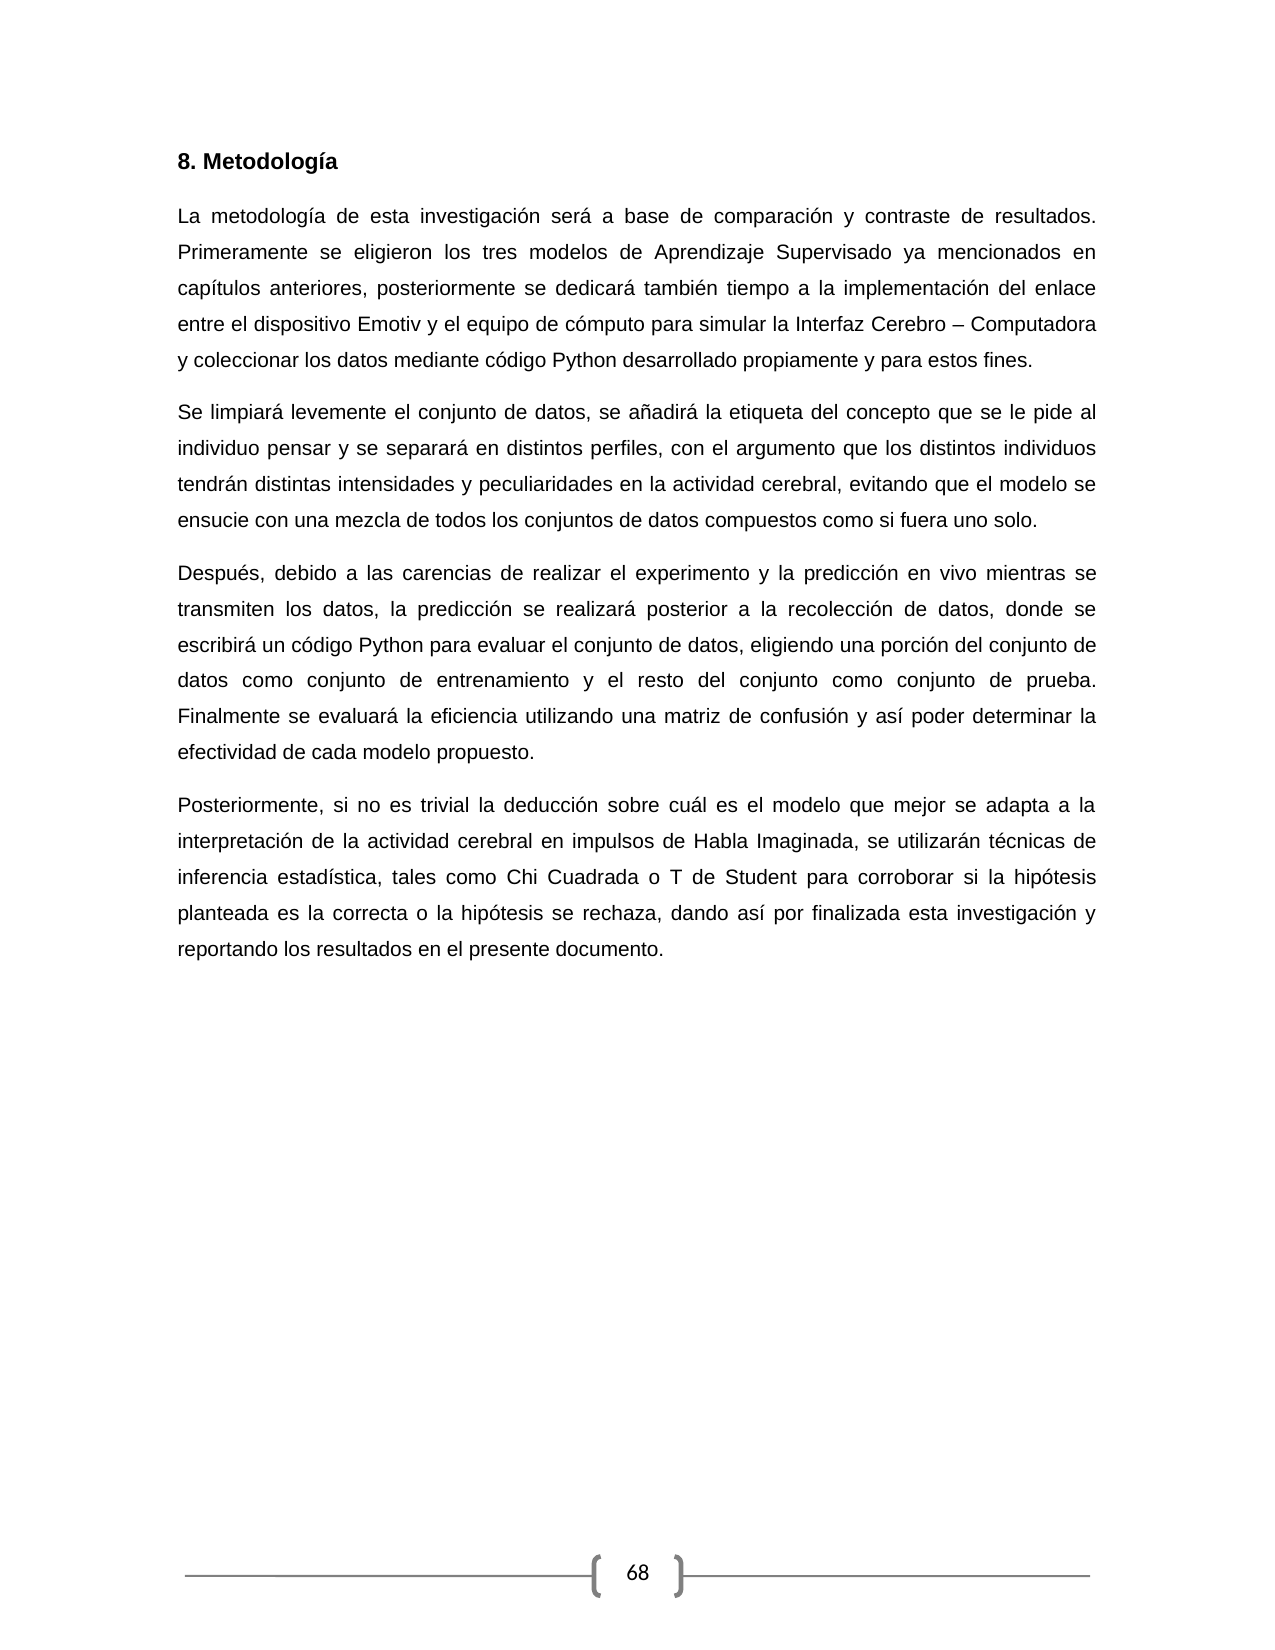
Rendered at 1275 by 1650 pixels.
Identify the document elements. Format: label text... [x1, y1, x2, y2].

text Posteriormente, si no es trivial la deducción sobre cuál es el modelo que mejor se adapta a la interpretación de la actividad cerebral en impulsos de Habla Imaginada, se utilizarán técnicas de inferencia estadística, tales como Chi Cuadrada o T de Student para corroborar si la hipótesis planteada es la correcta o la hipótesis se rechaza, dando así por finalizada esta investigación y reportando los resultados en el presente documento. [177, 793, 1098, 961]
text 8. Metodología [177, 148, 1098, 174]
text Se limpiará levemente el conjunto de datos, se añadirá la etiqueta del concepto que se le pide al individuo pensar y se separará en distintos perfiles, con el argumento que los distintos individuos tendrán distintas intensidades y peculiaridades en la actividad cerebral, evitando que el modelo se ensucie con una mezcla de todos los conjuntos de datos compuestos como si fuera uno solo. [177, 400, 1098, 532]
text La metodología de esta investigación será a base de comparación y contraste de resultados. Primeramente se eligieron los tres modelos de Aprendizaje Supervisado ya mencionados en capítulos anteriores, posteriormente se dedicará también tiempo a la implementación del enlace entre el dispositivo Emotiv y el equipo de cómputo para simular la Interfaz Cerebro – Computadora y coleccionar los datos mediante código Python desarrollado propiamente y para estos fines. [177, 204, 1098, 371]
text Después, debido a las carencias de realizar el experimento y la predicción en vivo mientras se transmiten los datos, la predicción se realizará posterior a la recolección de datos, donde se escribirá un código Python para evaluar el conjunto de datos, eligiendo una porción del conjunto de datos como conjunto de entrenamiento y el resto del conjunto como conjunto de prueba. Finalmente se evaluará la eficiencia utilizando una matriz de confusión y así poder determinar la efectividad de cada modelo propuesto. [177, 561, 1098, 764]
